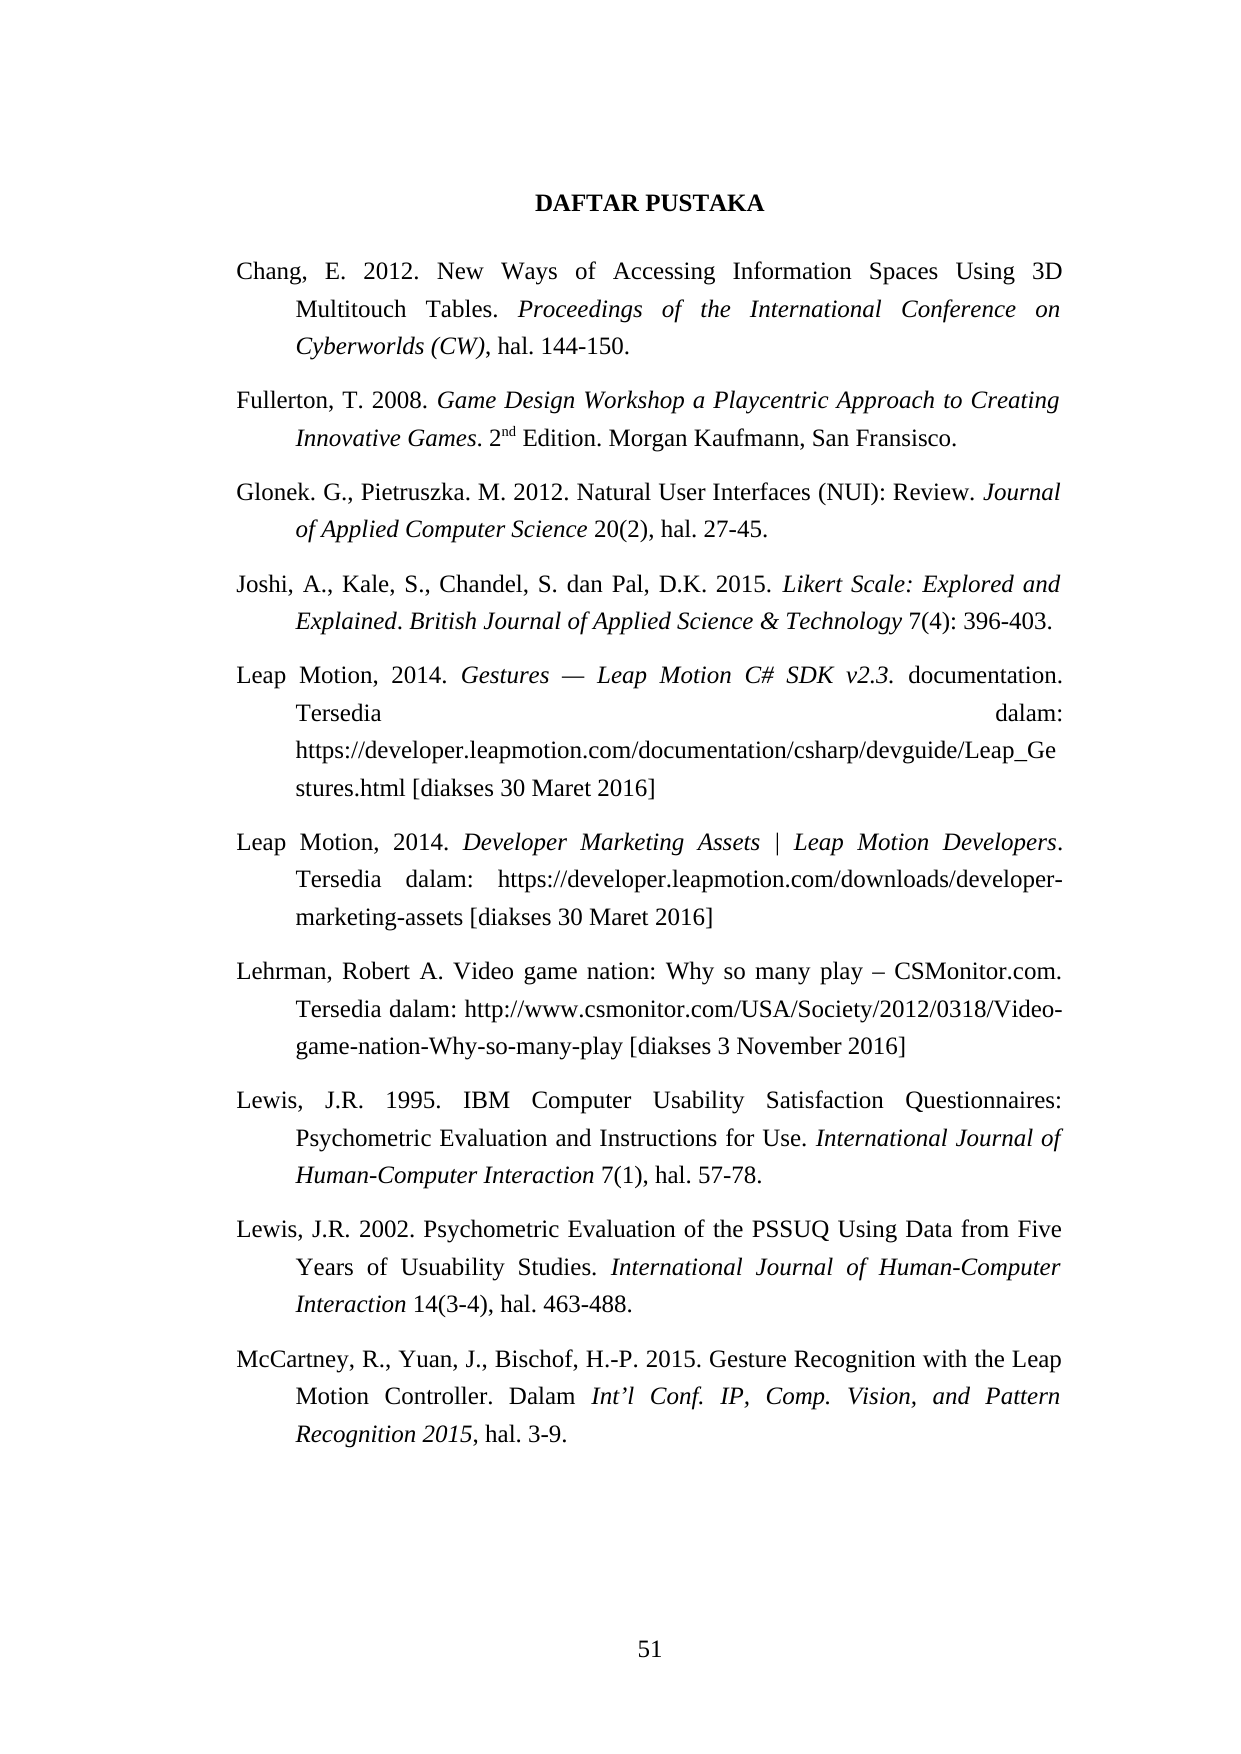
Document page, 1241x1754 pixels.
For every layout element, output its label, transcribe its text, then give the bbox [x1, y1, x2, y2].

text Leap Motion, 2014. Developer Marketing Assets | Leap Motion Developers. Tersedia dalam: https://developer.leapmotion.com/downloads/developer-marketing-assets [diakses 30 Maret 2016] [236, 823, 1063, 935]
text Fullerton, T. 2008. Game Design Workshop a Playcentric Approach to Creating Innovative Games. 2nd Edition. Morgan Kaufmann, San Fransisco. [236, 381, 1063, 456]
text Lewis, J.R. 2002. Psychometric Evaluation of the PSSUQ Using Data from Five Years of Usuability Studies. International Journal of Human-Computer Interaction 14(3-4), hal. 463-488. [236, 1210, 1063, 1323]
text Glonek. G., Pietruszka. M. 2012. Natural User Interfaces (NUI): Review. Journal of Applied Computer Science 20(2), hal. 27-45. [236, 473, 1063, 548]
text Chang, E. 2012. New Ways of Accessing Information Spaces Using 3D Multitouch Tables. Proceedings of the International Conference on Cyberworlds (CW), hal. 144-150. [236, 252, 1063, 364]
subtitle DAFTAR PUSTAKA [236, 183, 1063, 221]
text Lehrman, Robert A. Video game nation: Why so many play – CSMonitor.com. Tersedia dalam: http://www.csmonitor.com/USA/Society/2012/0318/Video-game-nation-Why-so-many-play [diakses 3 November 2016] [236, 952, 1063, 1064]
text Leap Motion, 2014. Gestures — Leap Motion C# SDK v2.3. documentation. Tersedia dalam: https://developer.leapmotion.com/documentation/csharp/devguide/Leap_Gestures.html [diakses 30 Maret 2016] [236, 656, 1063, 806]
text Joshi, A., Kale, S., Chandel, S. dan Pal, D.K. 2015. Likert Scale: Explored and Explained. British Journal of Applied Science & Technology 7(4): 396-403. [236, 564, 1063, 639]
text Lewis, J.R. 1995. IBM Computer Usability Satisfaction Questionnaires: Psychometric Evaluation and Instructions for Use. International Journal of Human-Computer Interaction 7(1), hal. 57-78. [236, 1081, 1063, 1193]
text McCartney, R., Yuan, J., Bischof, H.-P. 2015. Gesture Recognition with the Leap Motion Controller. Dalam Int’l Conf. IP, Comp. Vision, and Pattern Recognition 2015, hal. 3-9. [236, 1339, 1063, 1452]
